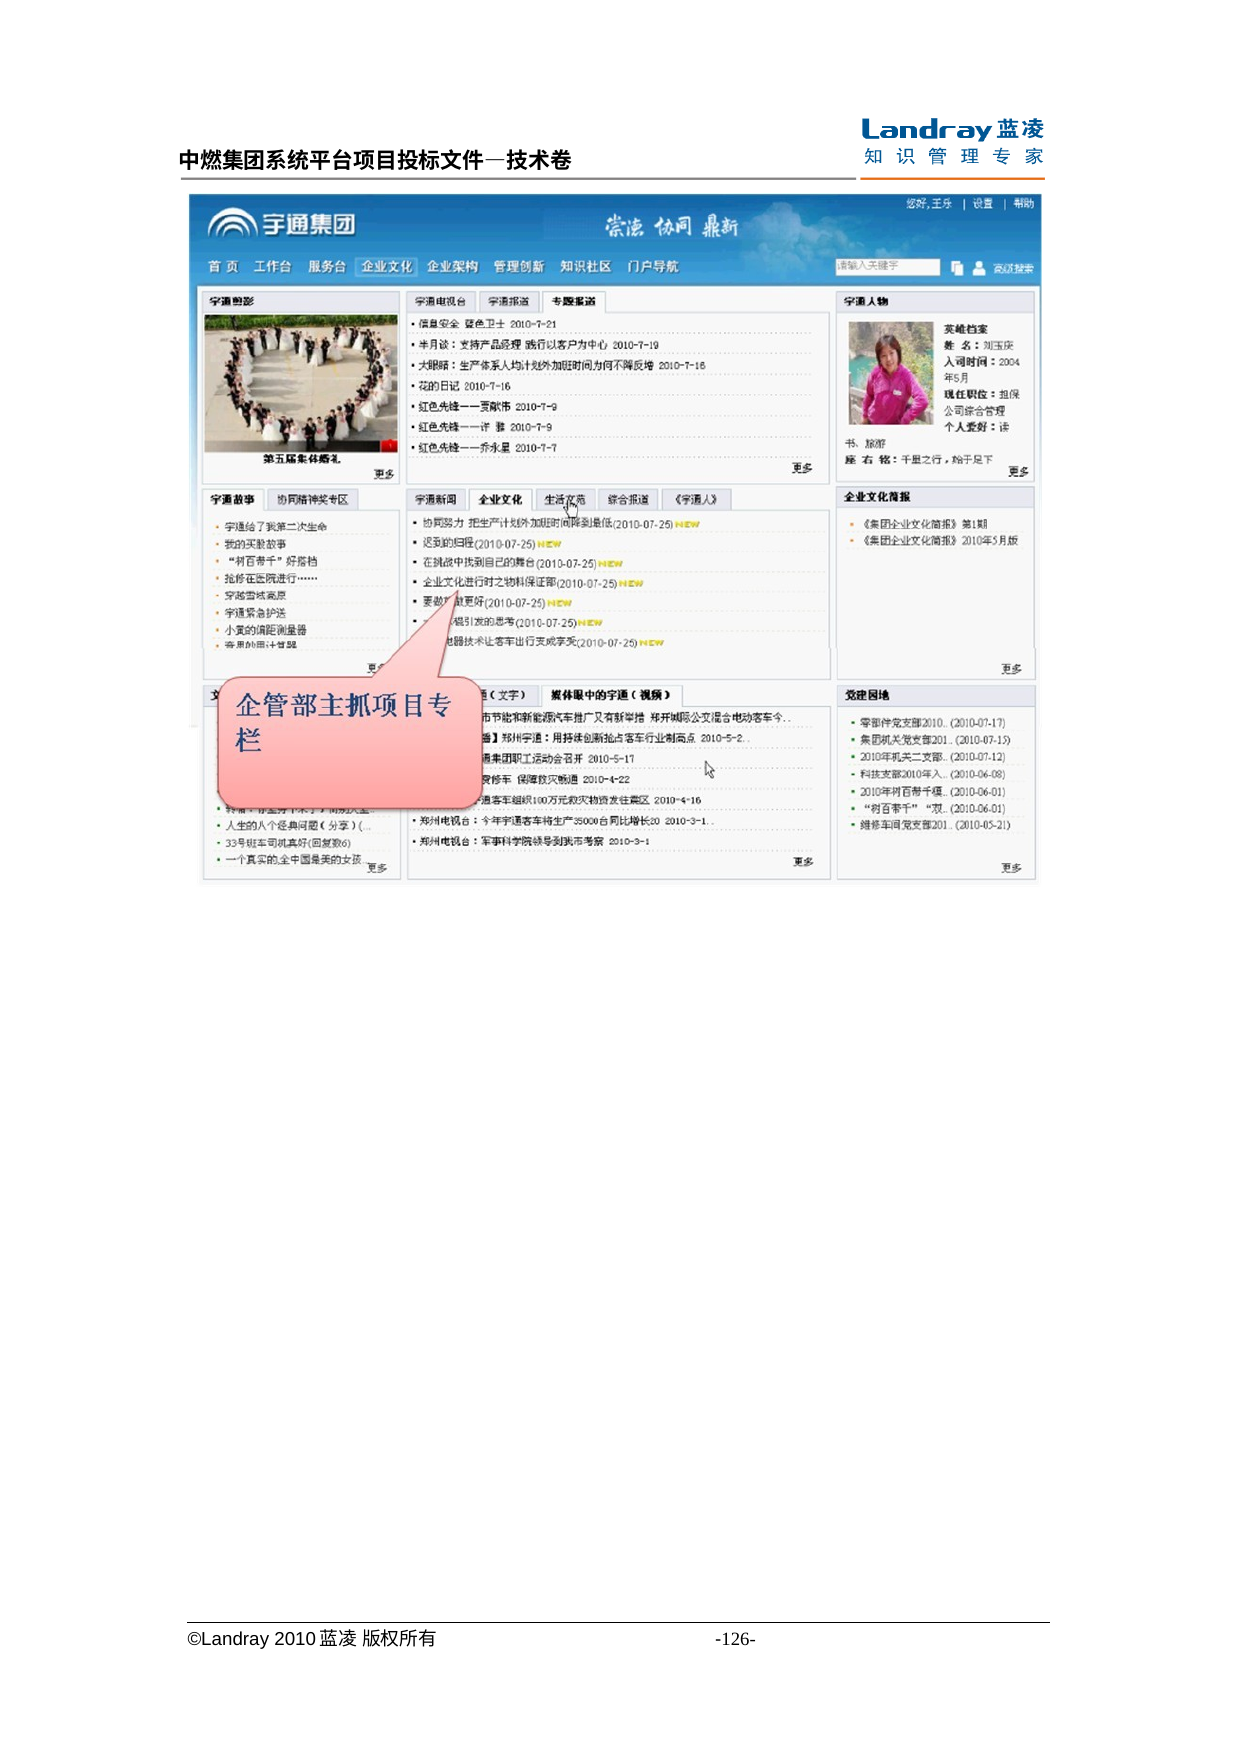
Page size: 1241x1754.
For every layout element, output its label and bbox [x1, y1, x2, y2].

picture [187, 193, 1042, 887]
picture [180, 118, 1045, 180]
